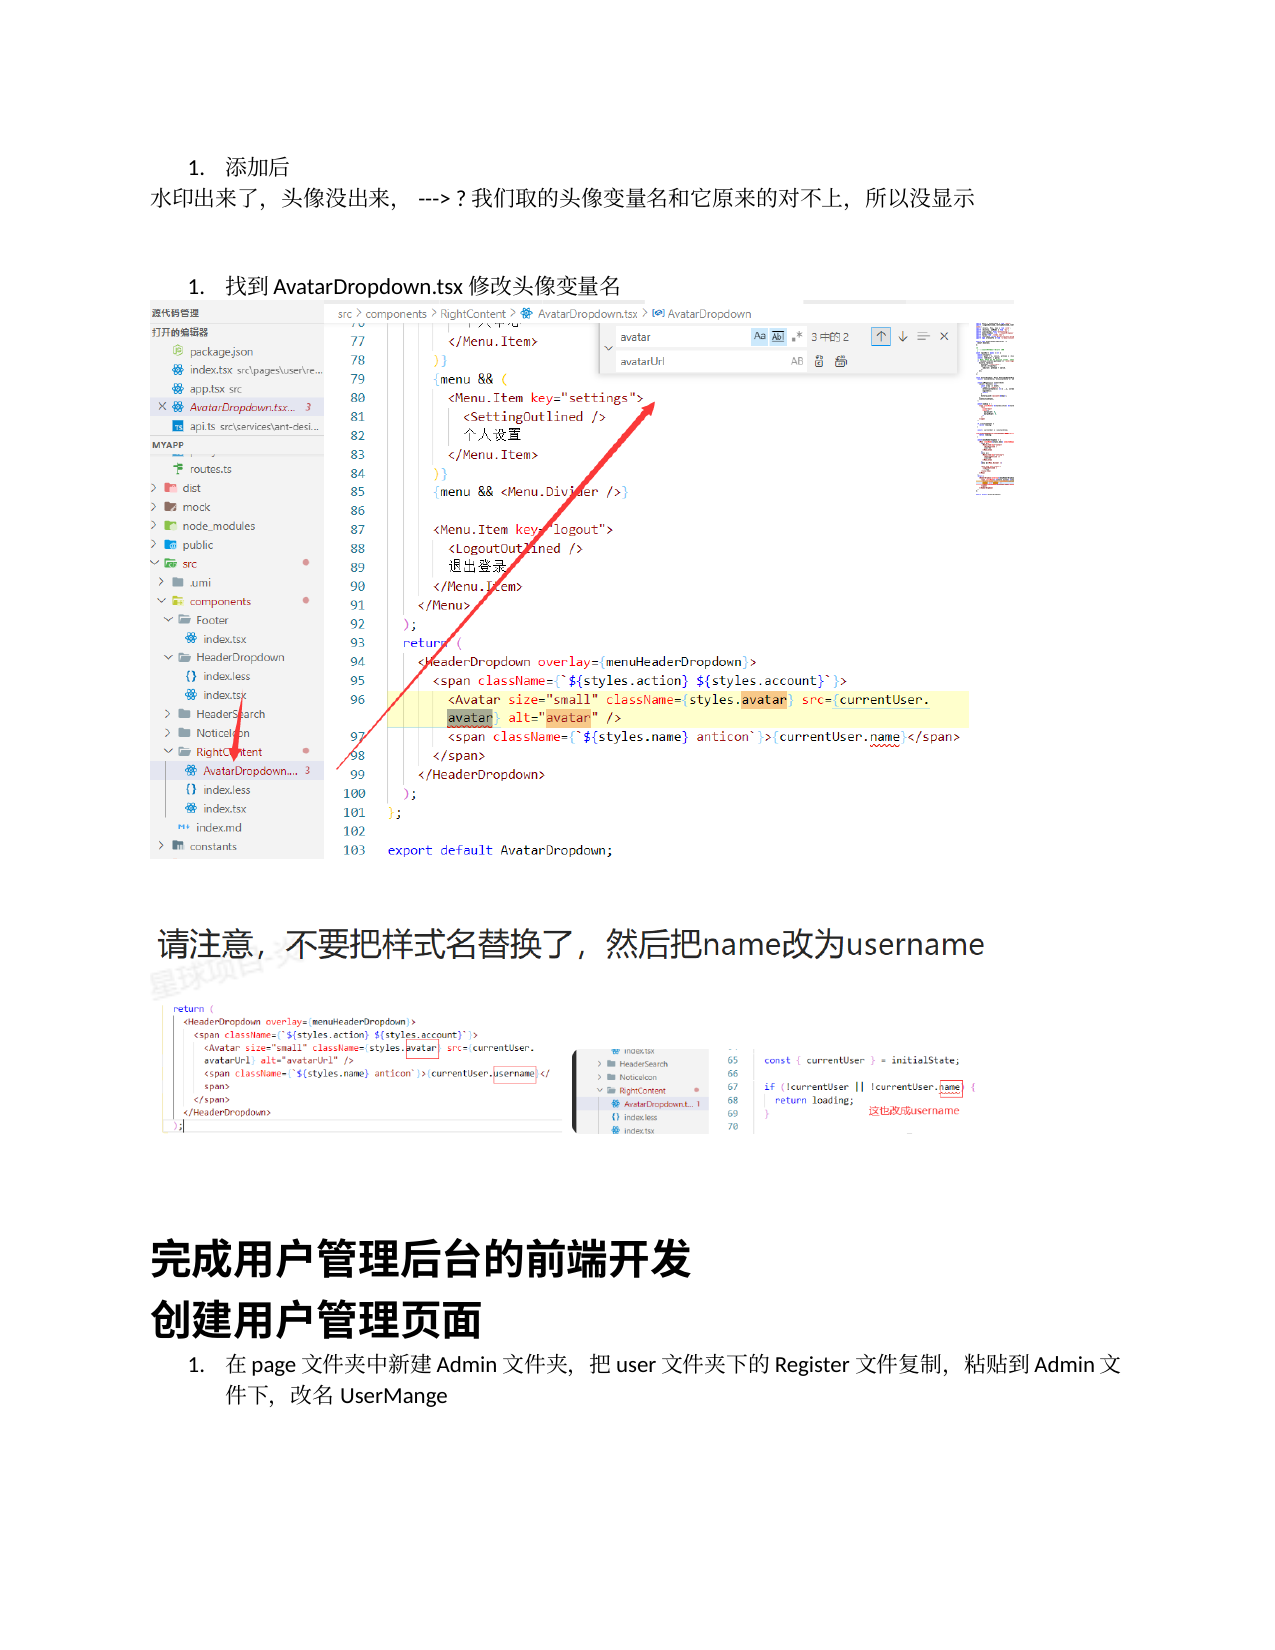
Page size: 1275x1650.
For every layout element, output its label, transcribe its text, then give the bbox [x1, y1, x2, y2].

picture [150, 300, 1014, 859]
picture [150, 915, 1014, 1143]
list 添加后 [187, 150, 1125, 181]
list 找到AvatarDropdown.tsx 修改头像变量名 [187, 269, 1125, 300]
text 水印出来了，头像没出来， ---> ? 我们取的头像变量名和它原来的对不上，所以没显示 [150, 181, 1125, 213]
list 在page文件夹中新建Admin文件夹，把user文件夹下的Register 文件复制，粘贴到Admin文件下，改名 UserMange [187, 1347, 1125, 1410]
